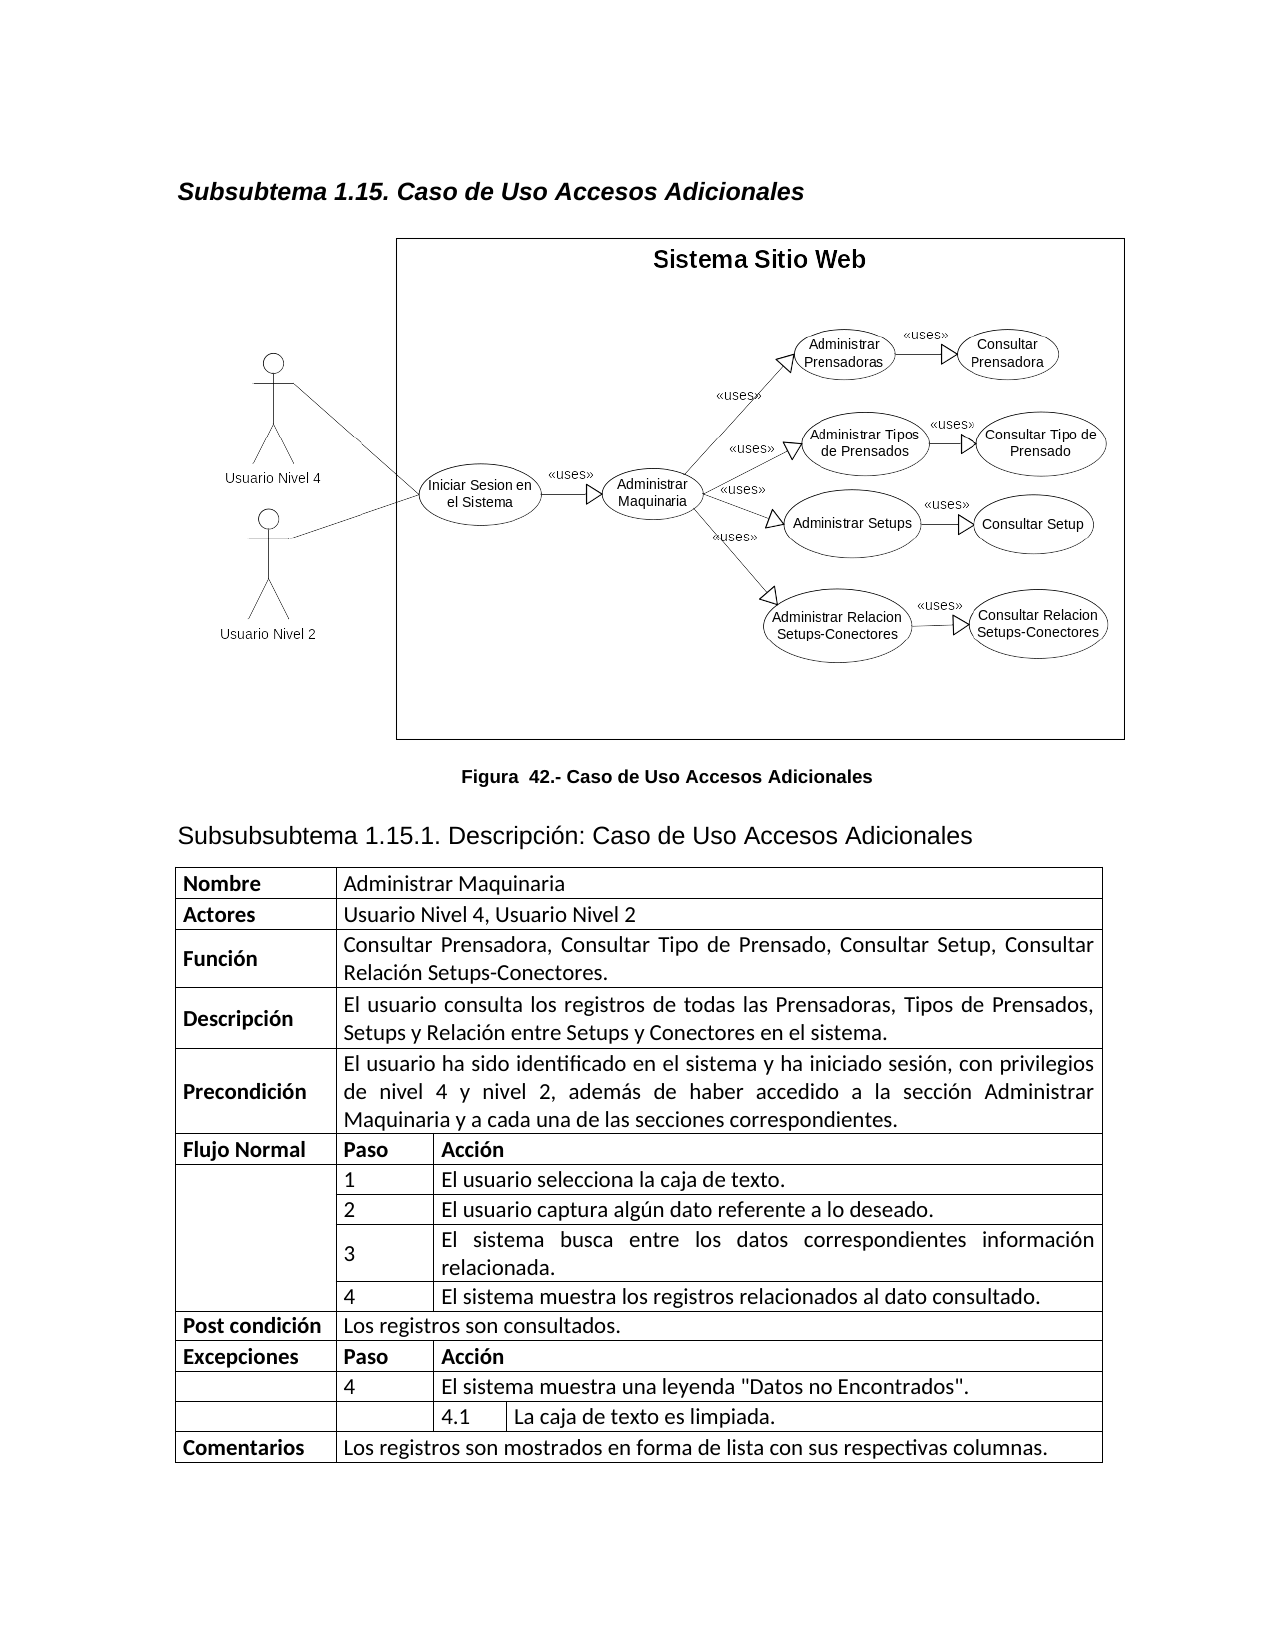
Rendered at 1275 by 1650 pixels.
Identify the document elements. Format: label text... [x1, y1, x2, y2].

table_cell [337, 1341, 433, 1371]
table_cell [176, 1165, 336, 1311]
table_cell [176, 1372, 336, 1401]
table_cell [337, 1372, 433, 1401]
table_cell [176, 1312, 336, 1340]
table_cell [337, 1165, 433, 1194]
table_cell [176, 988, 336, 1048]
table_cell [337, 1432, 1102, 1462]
subtitle Subsubsubtema 1.15.1. Descripción: Caso de Uso Accesos Adicionales [177, 821, 1157, 850]
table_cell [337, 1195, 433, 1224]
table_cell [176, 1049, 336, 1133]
subtitle Subsubtema 1.15. Caso de Uso Accesos Adicionales [177, 177, 1157, 206]
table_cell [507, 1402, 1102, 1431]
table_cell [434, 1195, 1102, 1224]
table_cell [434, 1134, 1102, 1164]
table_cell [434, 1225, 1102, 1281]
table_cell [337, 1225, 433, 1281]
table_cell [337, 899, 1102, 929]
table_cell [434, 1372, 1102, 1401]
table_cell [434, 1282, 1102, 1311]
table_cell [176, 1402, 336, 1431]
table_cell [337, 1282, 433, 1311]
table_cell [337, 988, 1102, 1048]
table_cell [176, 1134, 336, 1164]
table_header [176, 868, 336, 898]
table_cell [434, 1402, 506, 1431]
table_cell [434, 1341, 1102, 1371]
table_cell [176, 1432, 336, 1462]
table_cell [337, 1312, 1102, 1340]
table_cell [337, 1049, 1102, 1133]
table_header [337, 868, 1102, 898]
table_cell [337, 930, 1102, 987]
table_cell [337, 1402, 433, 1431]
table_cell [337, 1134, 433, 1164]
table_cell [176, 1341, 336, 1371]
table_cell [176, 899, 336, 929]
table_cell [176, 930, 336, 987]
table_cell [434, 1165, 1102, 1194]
